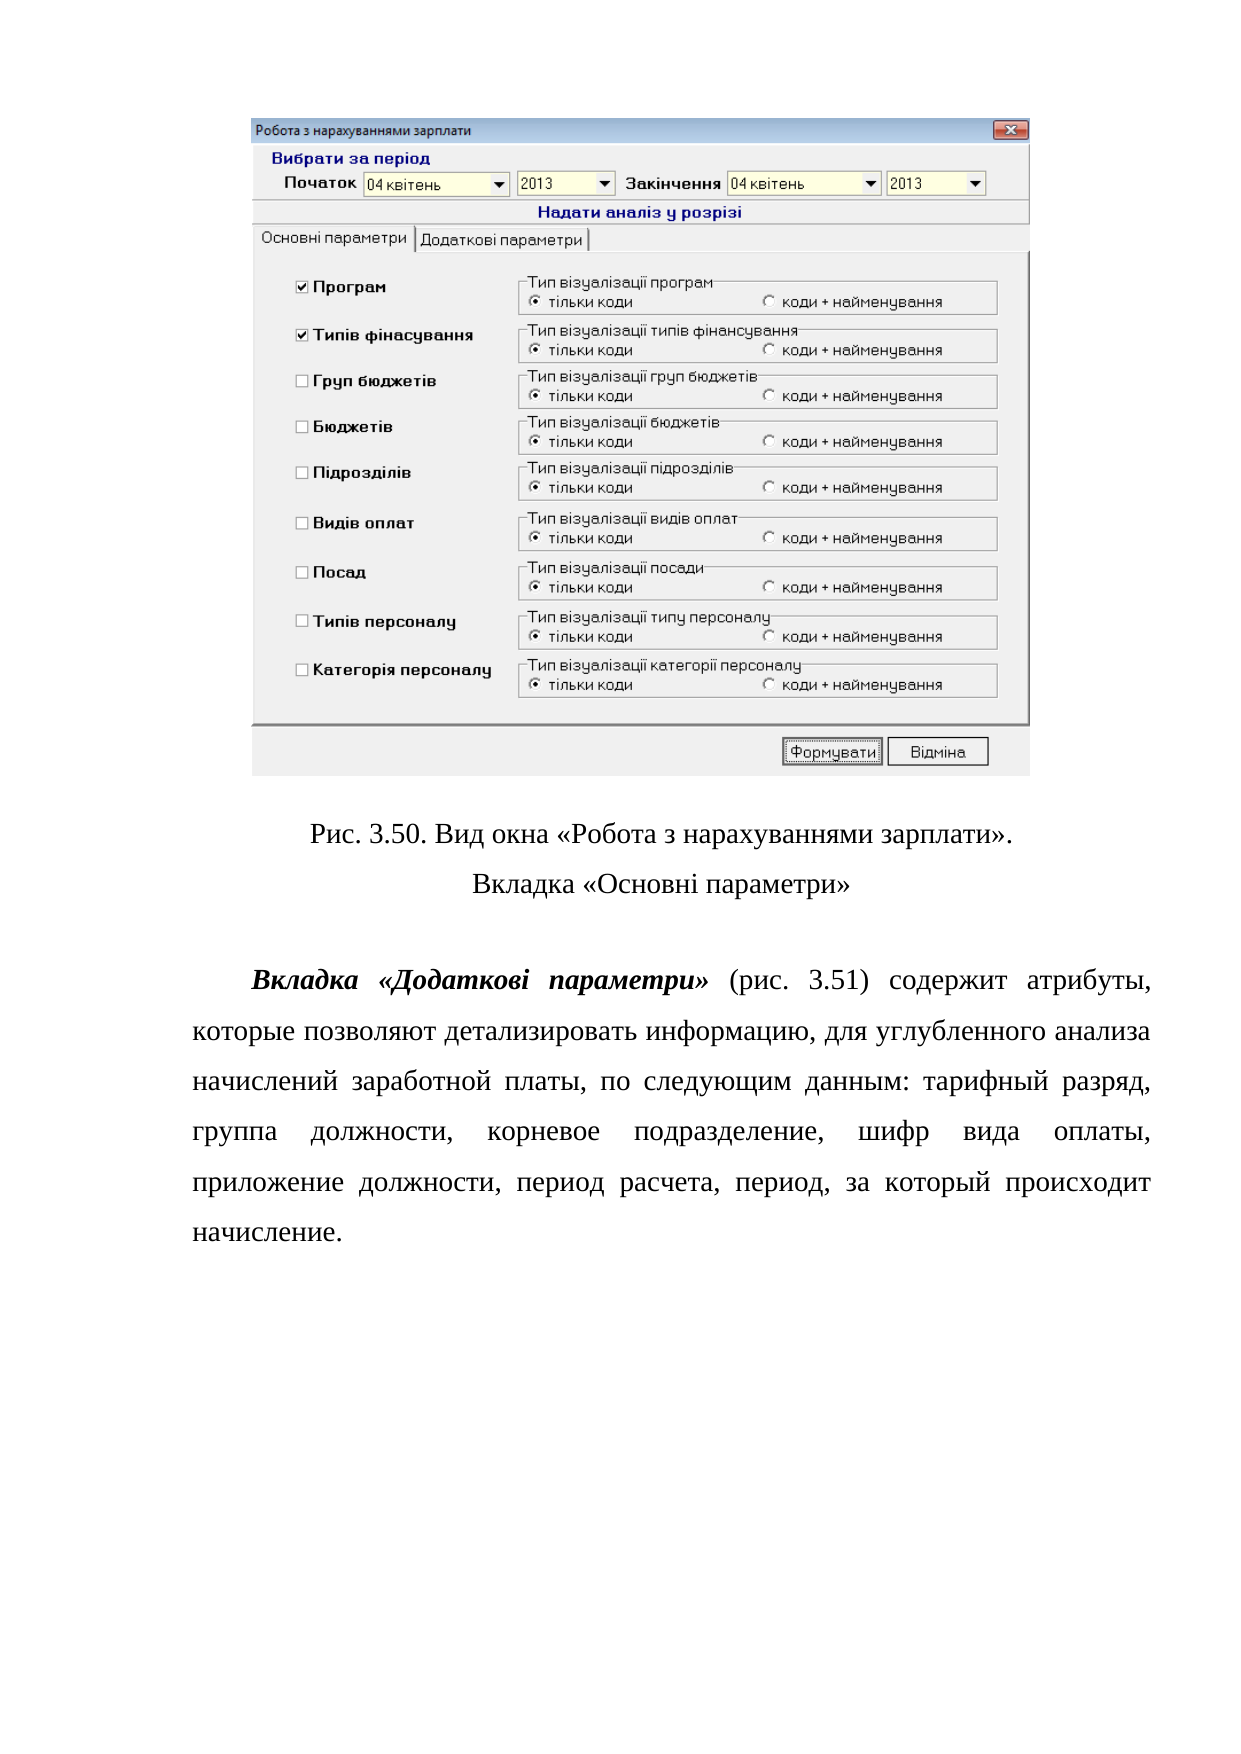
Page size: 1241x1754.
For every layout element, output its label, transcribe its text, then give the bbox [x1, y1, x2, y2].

picture [251, 118, 1030, 776]
text Вкладка «Додаткові параметри» (рис. 3.51) содержит атрибуты, которые позволяют детализировать информацию, для углубленного анализа начислений заработной платы, по следующим данным: тарифный разряд, группа должности, корневое подразделение, шифр вида оплаты, приложение должности, период расчета, период, за который происходит начисление. [192, 962, 1152, 1247]
